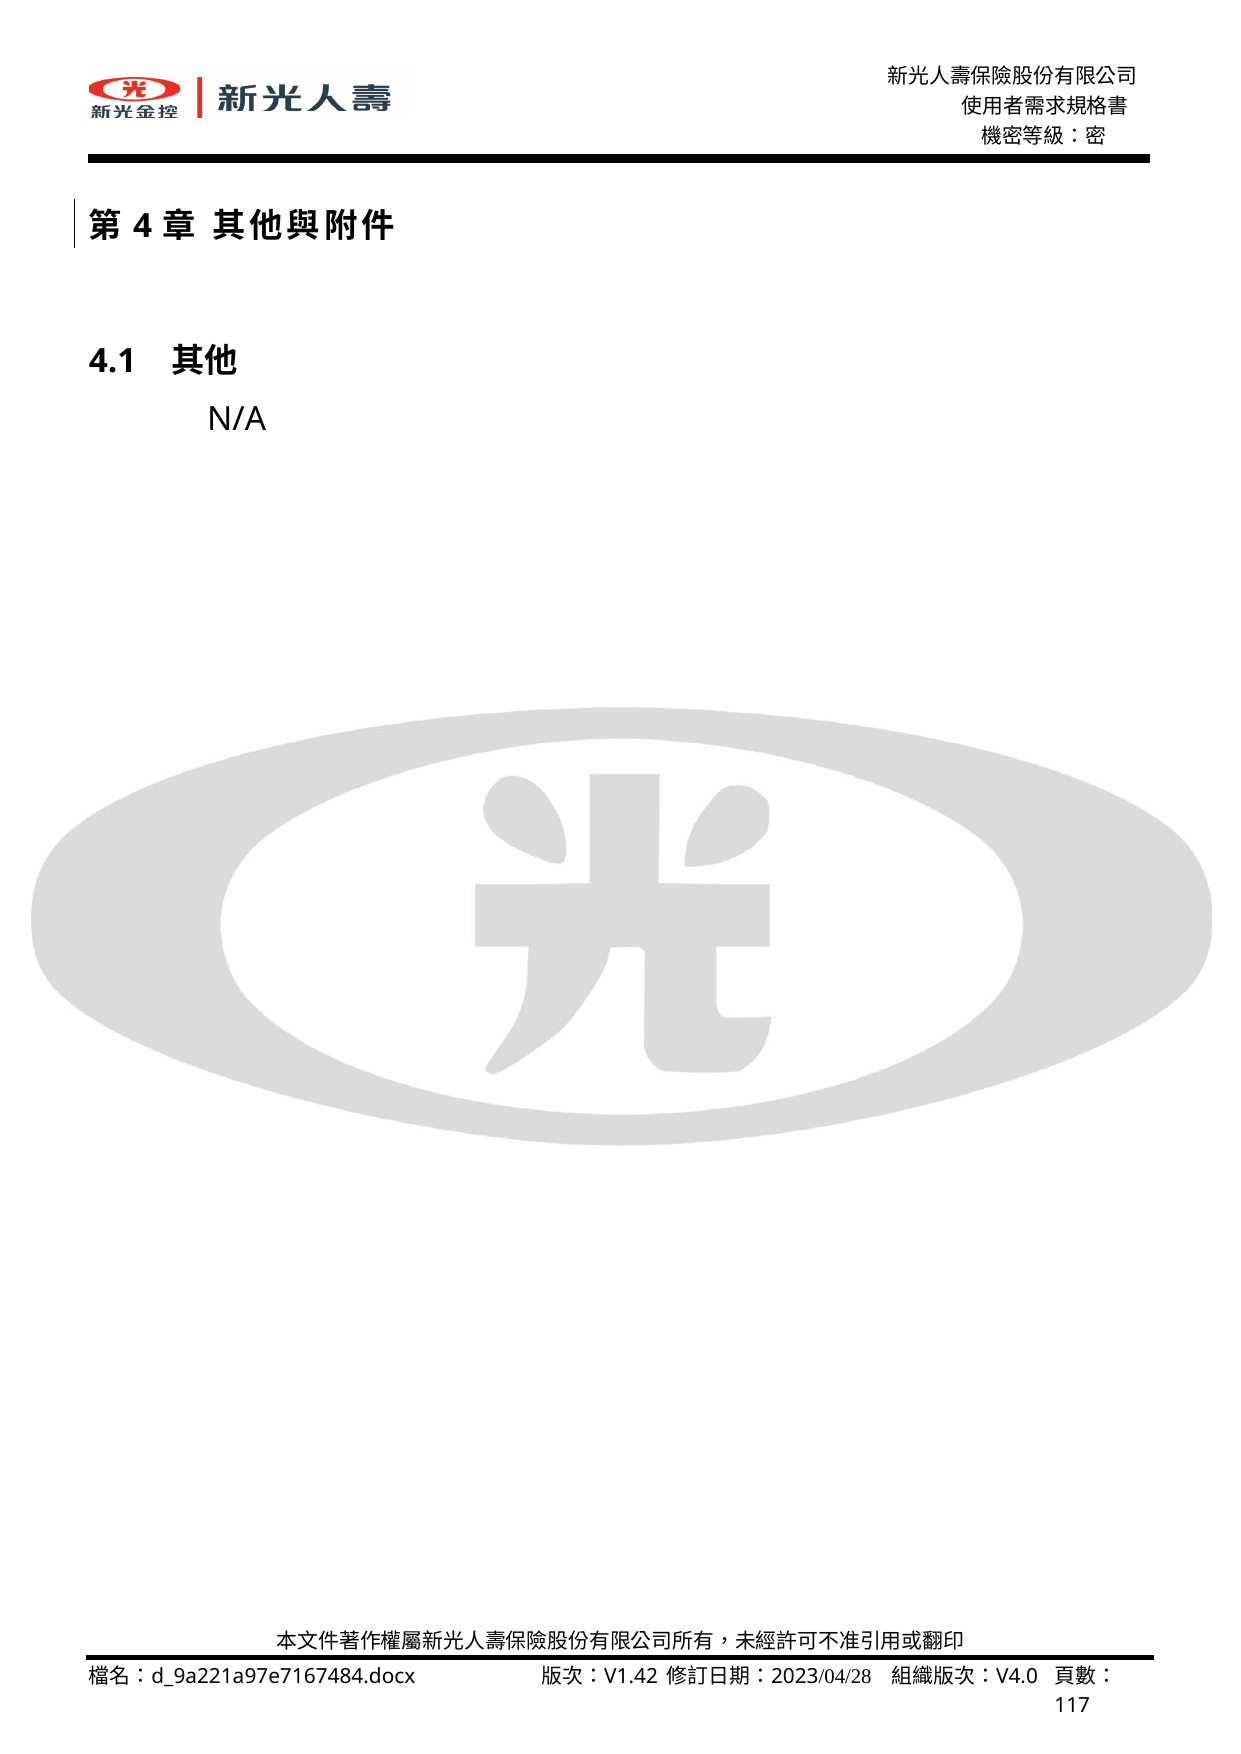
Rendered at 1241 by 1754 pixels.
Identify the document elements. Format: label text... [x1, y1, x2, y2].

picture [88, 61, 414, 118]
text N/A [207, 395, 1152, 441]
subtitle 4.1 其他 [89, 334, 1152, 383]
subtitle 第4章 其他與附件 [89, 199, 1152, 247]
picture [25, 699, 1215, 1152]
